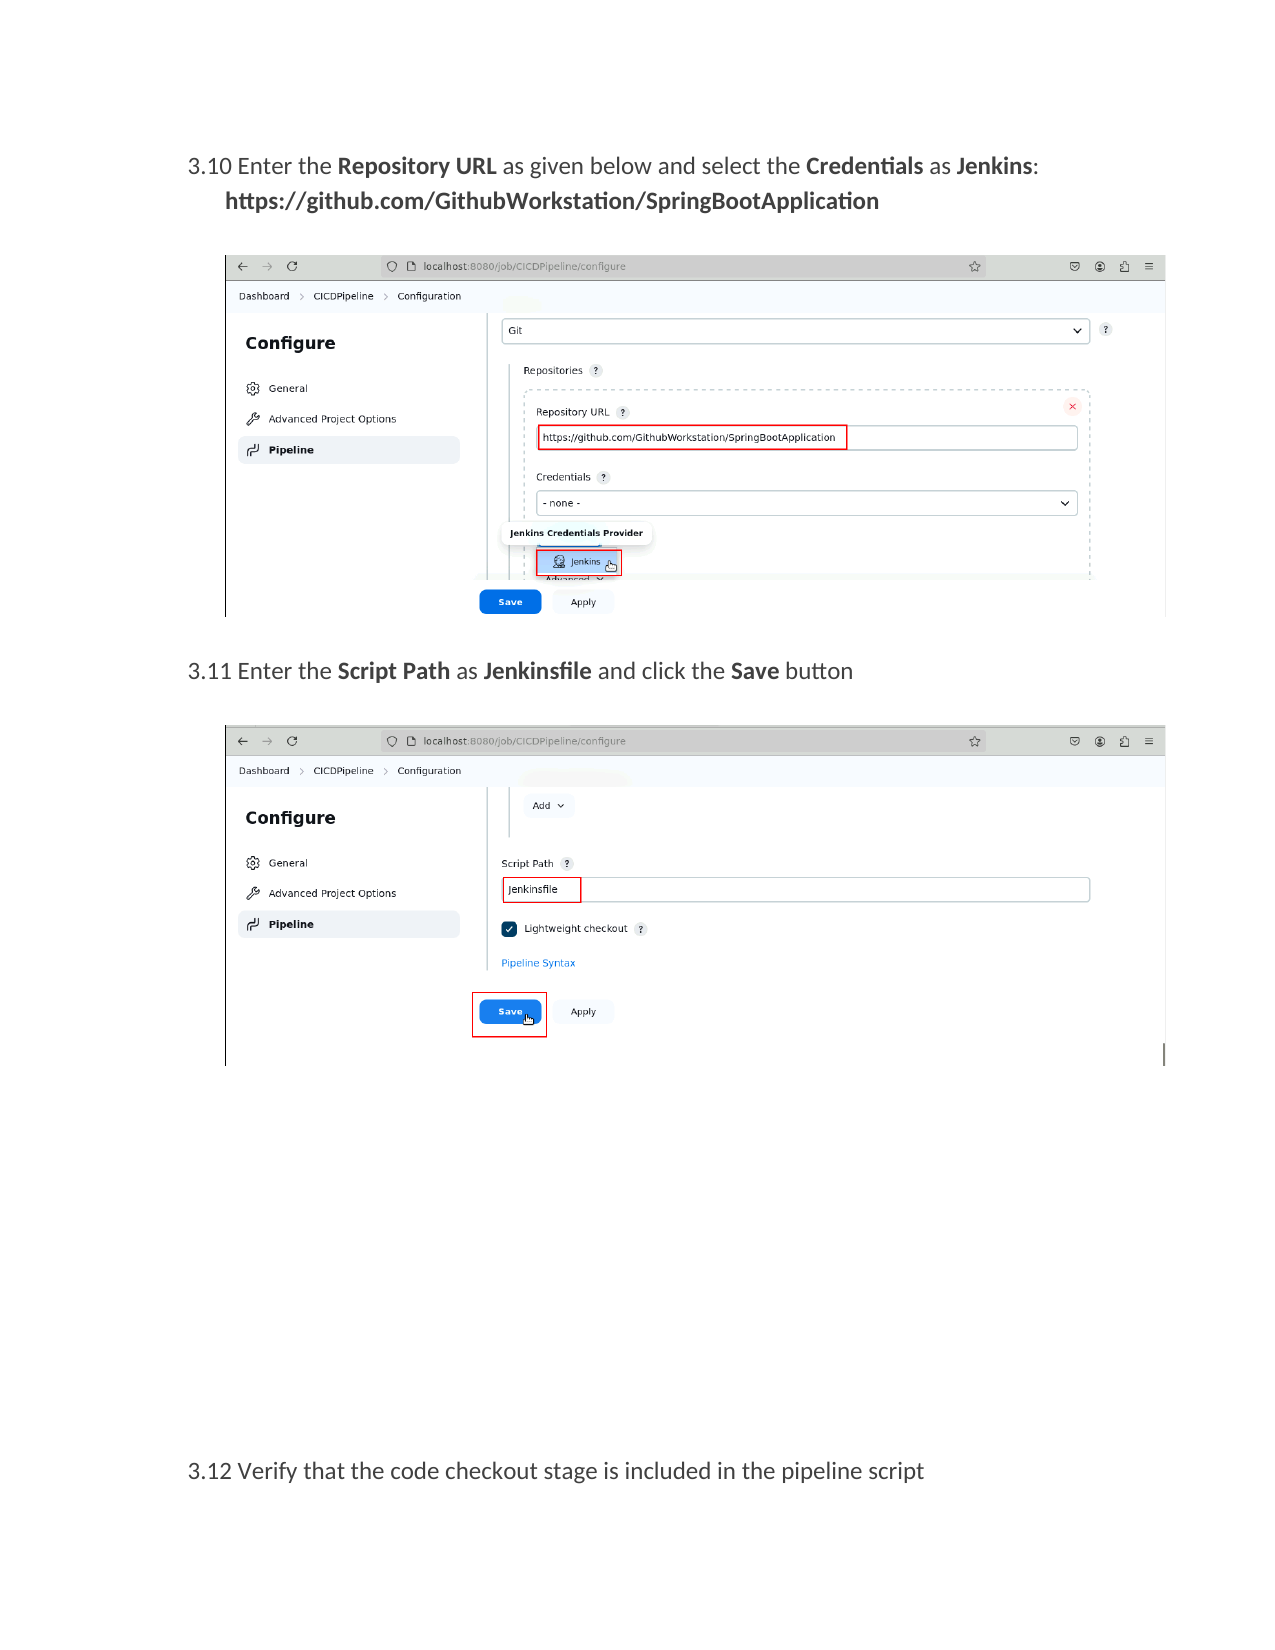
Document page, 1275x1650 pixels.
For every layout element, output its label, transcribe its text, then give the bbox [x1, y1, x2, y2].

list Verify that the code checkout stage is included in the pipeline script [187, 1455, 1125, 1485]
picture [225, 255, 1166, 617]
list Enter the Script Path as Jenkinsfile and click the Save button [187, 655, 1125, 686]
list Enter the Repository URL as given below and select the Credentials as Jenkins: [187, 150, 1125, 181]
picture [225, 725, 1166, 1066]
list https://github.com/GithubWorkstation/SpringBootApplication [225, 185, 1125, 216]
